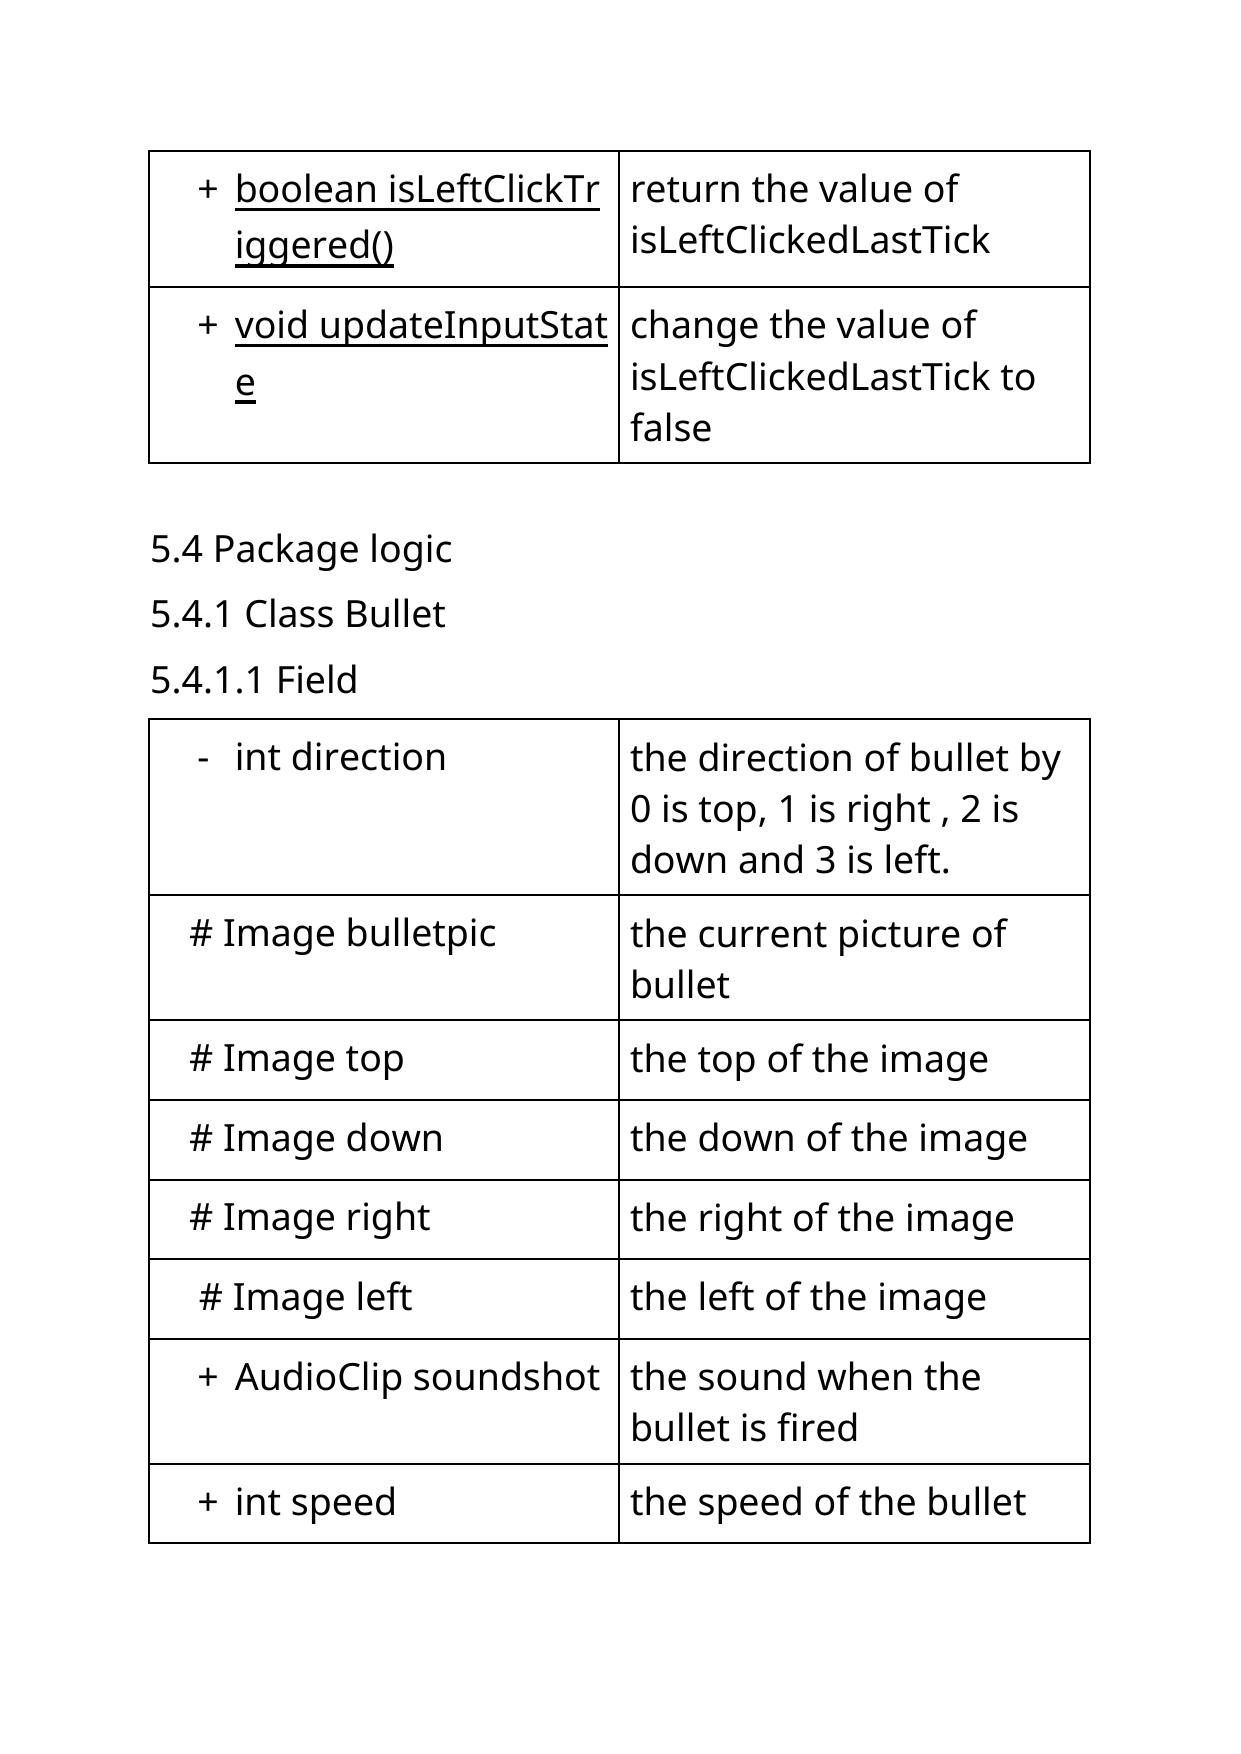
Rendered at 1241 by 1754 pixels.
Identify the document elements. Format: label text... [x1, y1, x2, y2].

table_cell boolean isLeftClickTriggered() [150, 152, 618, 286]
table_cell # Image down [150, 1101, 618, 1178]
table_cell # Image right [150, 1181, 618, 1258]
text 5.4.1.1 Field [150, 653, 1090, 710]
table_cell the speed of the bullet [620, 1465, 1089, 1542]
table_header the direction of bullet by 0 is top, 1 is right , 2 is down and 3 is left. [620, 720, 1089, 894]
table_cell void updateInputState [150, 288, 618, 462]
text 5.4.1 Class Bullet [150, 588, 1090, 645]
table_cell change the value of isLeftClickedLastTick to false [620, 288, 1089, 462]
table_cell the sound when the bullet is fired [620, 1340, 1089, 1463]
table_cell # Image left [150, 1260, 618, 1338]
table_cell the left of the image [620, 1260, 1089, 1338]
table_cell AudioClip soundshot [150, 1340, 618, 1463]
table_cell int speed [150, 1465, 618, 1542]
table_cell # Image bulletpic [150, 896, 618, 1019]
table_cell the top of the image [620, 1021, 1089, 1099]
table_header int direction [150, 720, 618, 894]
table_cell # Image top [150, 1021, 618, 1099]
table_cell the right of the image [620, 1181, 1089, 1258]
table_cell the down of the image [620, 1101, 1089, 1178]
text 5.4 Package logic [150, 523, 1090, 580]
table_cell the current picture of bullet [620, 896, 1089, 1019]
table_cell return the value of isLeftClickedLastTick [620, 152, 1089, 286]
